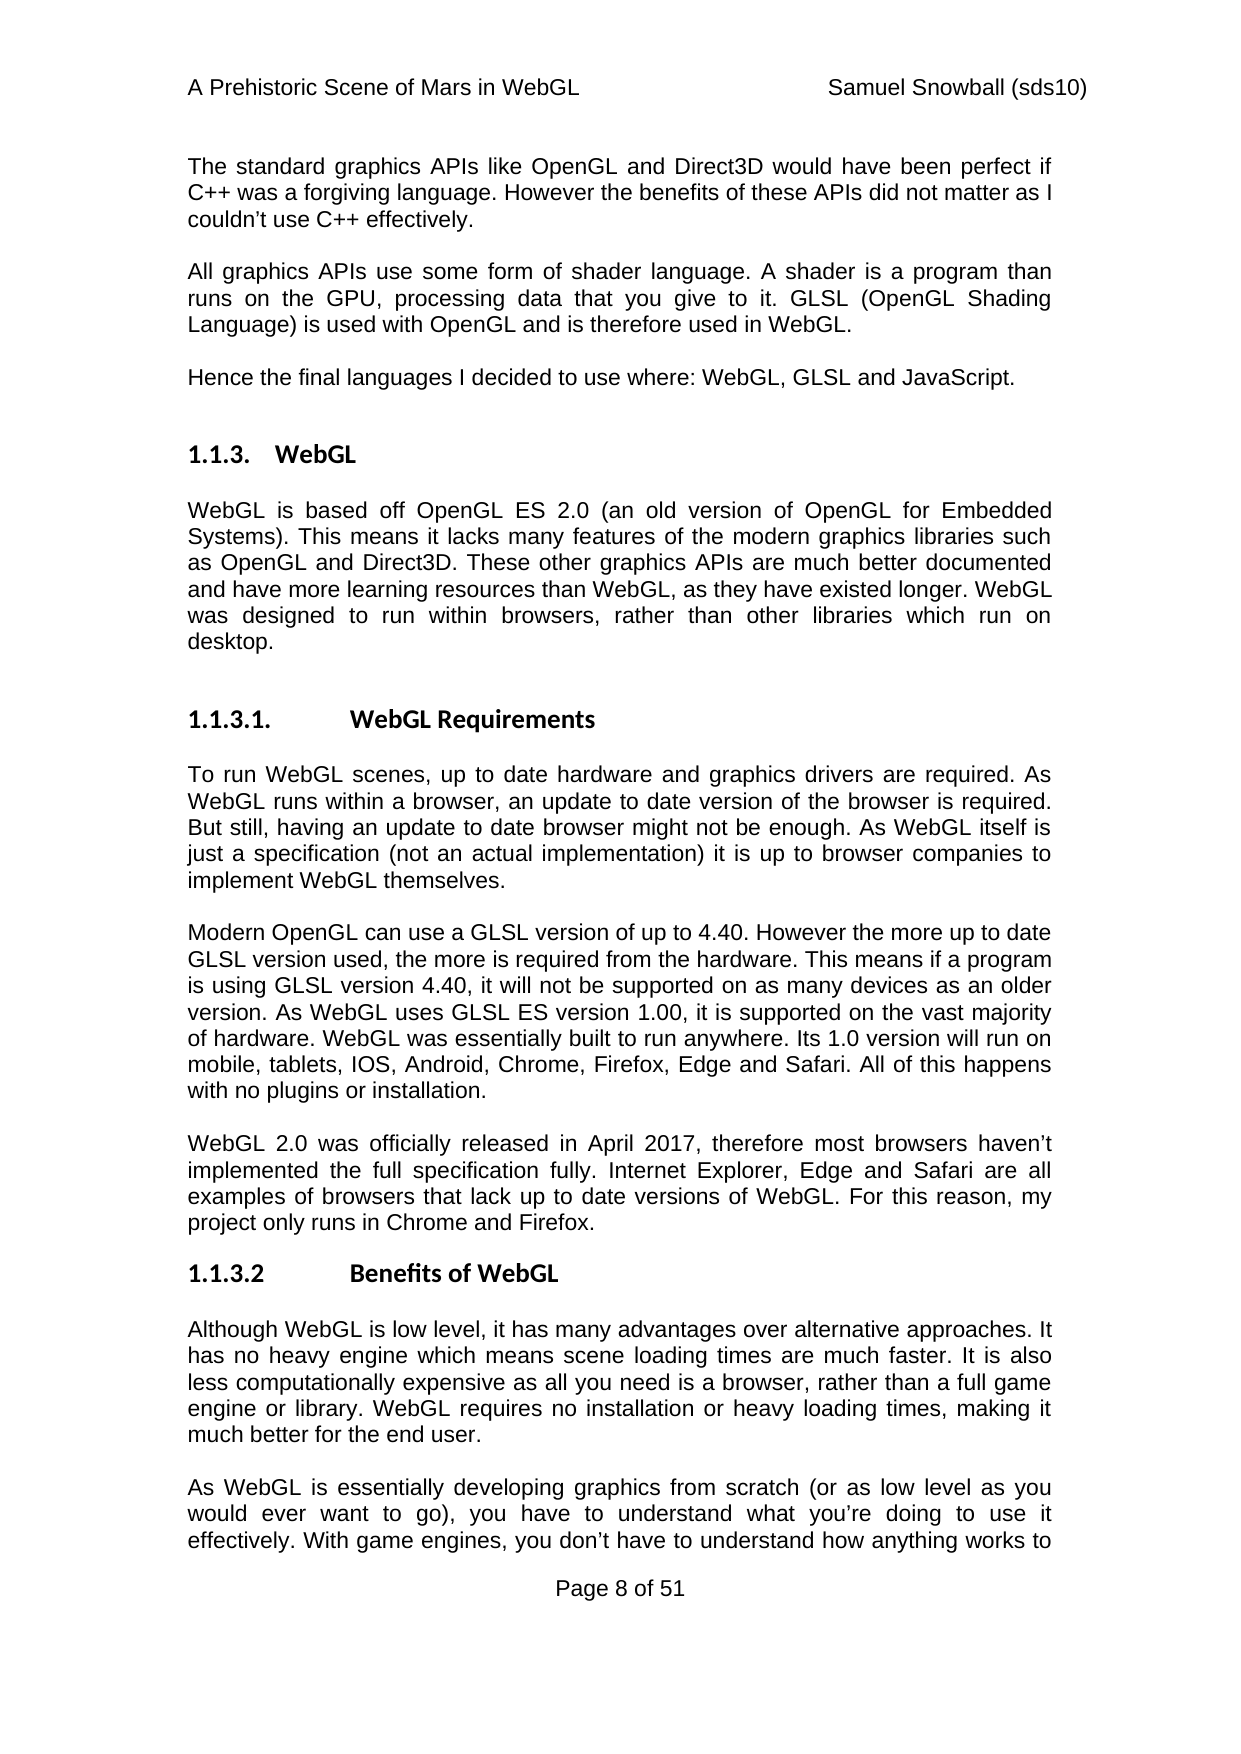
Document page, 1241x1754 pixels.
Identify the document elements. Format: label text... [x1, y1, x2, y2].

subtitle 1.1.3.1. WebGL Requirements [187, 702, 1053, 735]
subtitle 1.1.3. WebGL [187, 437, 1053, 470]
text WebGL is based off OpenGL ES 2.0 (an old version of OpenGL for Embedded Systems). This means it lacks many features of the modern graphics libraries such as OpenGL and Direct3D. These other graphics APIs are much better documented and have more learning resources than WebGL, as they have existed longer. WebGL was designed to run within browsers, rather than other libraries which run on desktop. [187, 497, 1053, 655]
text To run WebGL scenes, up to date hardware and graphics drivers are required. As WebGL runs within a browser, an update to date version of the browser is required. But still, having an update to date browser might not be enough. As WebGL itself is just a specification (not an actual implementation) it is up to browser companies to implement WebGL themselves. [187, 761, 1053, 893]
text The standard graphics APIs like OpenGL and Direct3D would have been perfect if C++ was a forgiving language. However the benefits of these APIs did not matter as I couldn’t use C++ effectively. [187, 153, 1053, 232]
text Hence the final languages I decided to use where: WebGL, GLSL and JavaScript. [187, 364, 1053, 390]
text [187, 1474, 1053, 1553]
text Modern OpenGL can use a GLSL version of up to 4.40. However the more up to date GLSL version used, the more is required from the hardware. This means if a program is using GLSL version 4.40, it will not be supported on as many devices as an older version. As WebGL uses GLSL ES version 1.00, it is supported on the vast majority of hardware. WebGL was essentially built to run anywhere. Its 1.0 version will run on mobile, tablets, IOS, Android, Chrome, Firefox, Edge and Safari. All of this happens with no plugins or installation. [187, 919, 1053, 1104]
text Although WebGL is low level, it has many advantages over alternative approaches. It has no heavy engine which means scene loading times are much faster. It is also less computationally expensive as all you need is a browser, rather than a full game engine or library. WebGL requires no installation or heavy loading times, making it much better for the end user. [187, 1316, 1053, 1448]
text All graphics APIs use some form of shader language. A shader is a program than runs on the GPU, processing data that you give to it. GLSL (OpenGL Shading Language) is used with OpenGL and is therefore used in WebGL. [187, 258, 1053, 337]
text WebGL 2.0 was officially released in April 2017, therefore most browsers haven’t implemented the full specification fully. Internet Explorer, Edge and Safari are all examples of browsers that lack up to date versions of WebGL. For this reason, my project only runs in Chrome and Firefox. [187, 1130, 1053, 1236]
subtitle 1.1.3.2 Benefits of WebGL [187, 1256, 1053, 1289]
